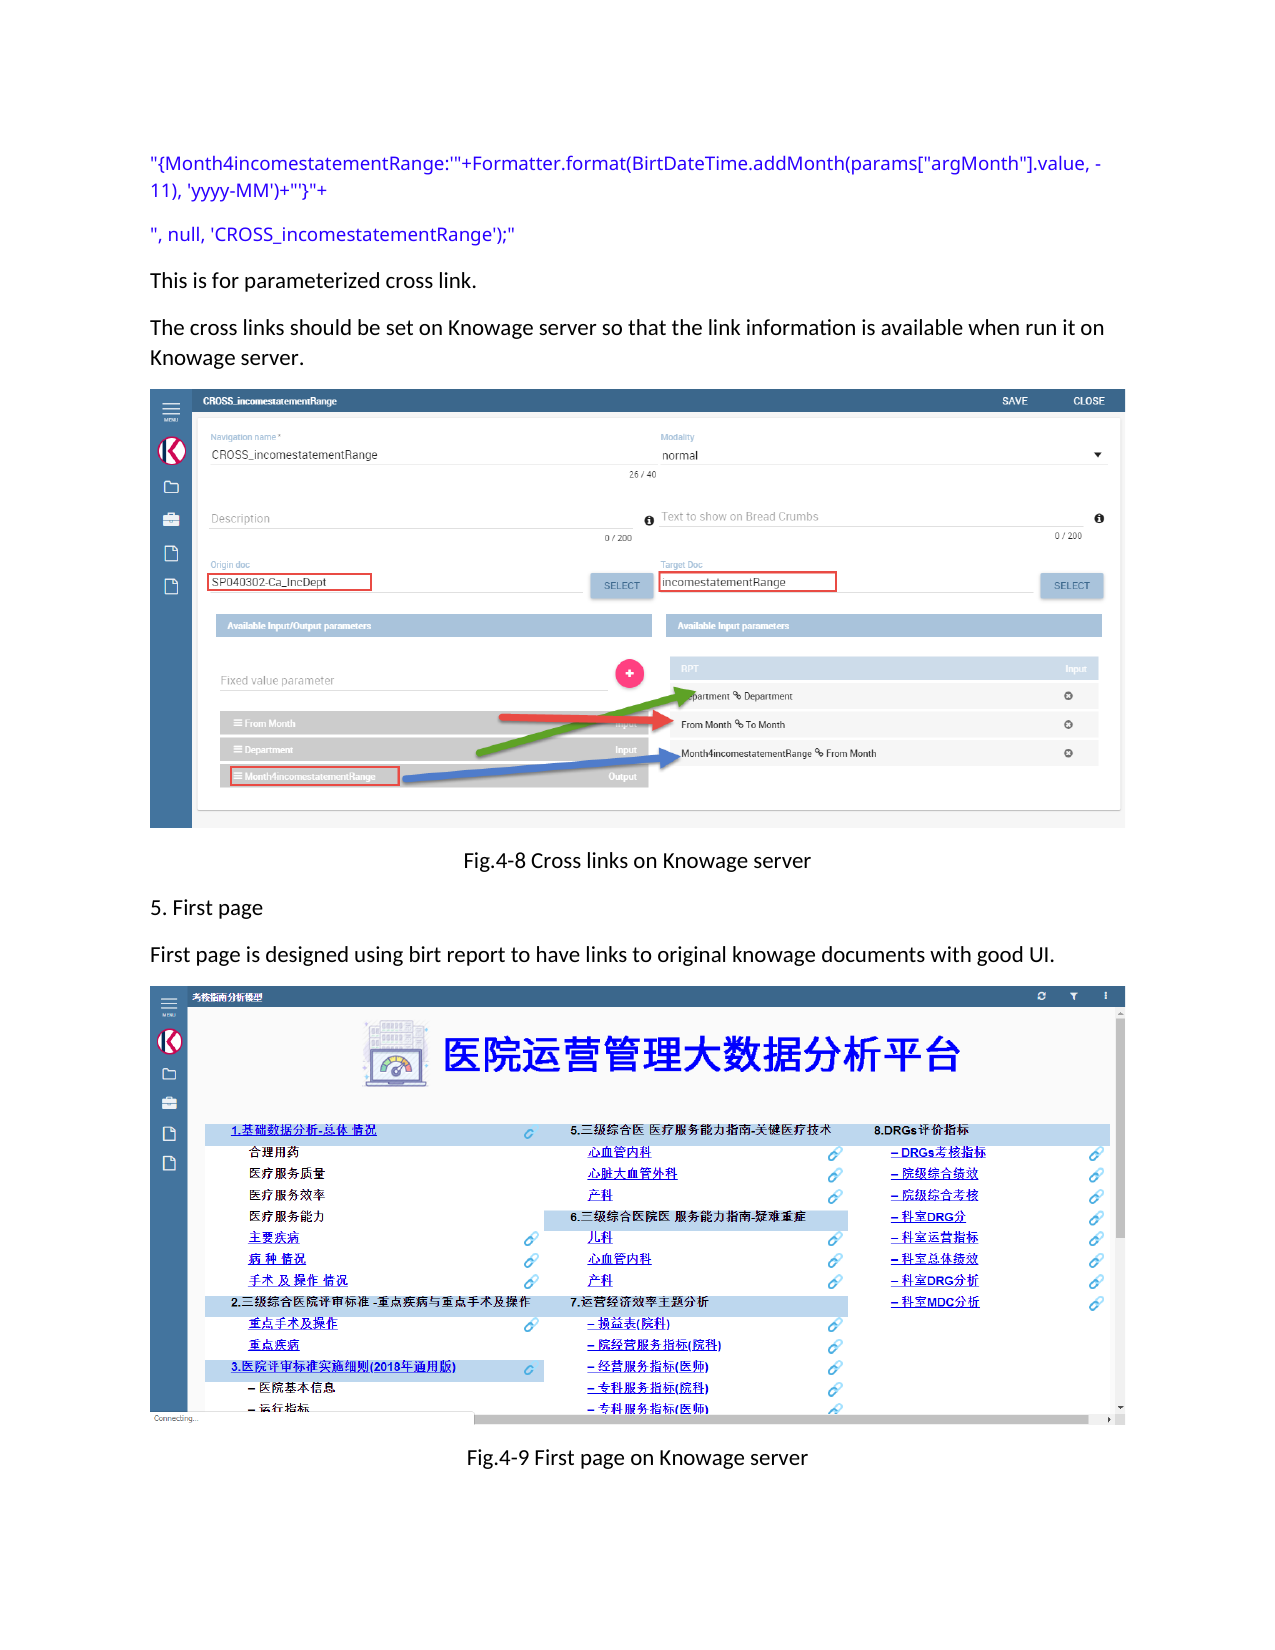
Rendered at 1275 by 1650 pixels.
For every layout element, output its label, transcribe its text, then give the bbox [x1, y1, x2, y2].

text The cross links should be set on Knowage server so that the link information is available when run it on Knowage server. [150, 313, 1125, 371]
picture [150, 986, 1125, 1425]
text This is for parameterized cross link. [150, 266, 1125, 294]
picture [150, 389, 1125, 828]
text "{Month4incomestatementRange:'"+Formatter.format(BirtDateTime.addMonth(params["argMonth"].value, -11), 'yyyy-MM')+"'}"+ [150, 150, 1125, 203]
text ", null, 'CROSS_incomestatementRange');" [150, 222, 1125, 247]
text Fig.4-8 Cross links on Knowage server [150, 846, 1125, 874]
text Fig.4-9 First page on Knowage server [150, 1443, 1125, 1471]
text 5. First page [150, 893, 1125, 921]
text First page is designed using birt report to have links to original knowage documents with good UI. [150, 940, 1125, 968]
